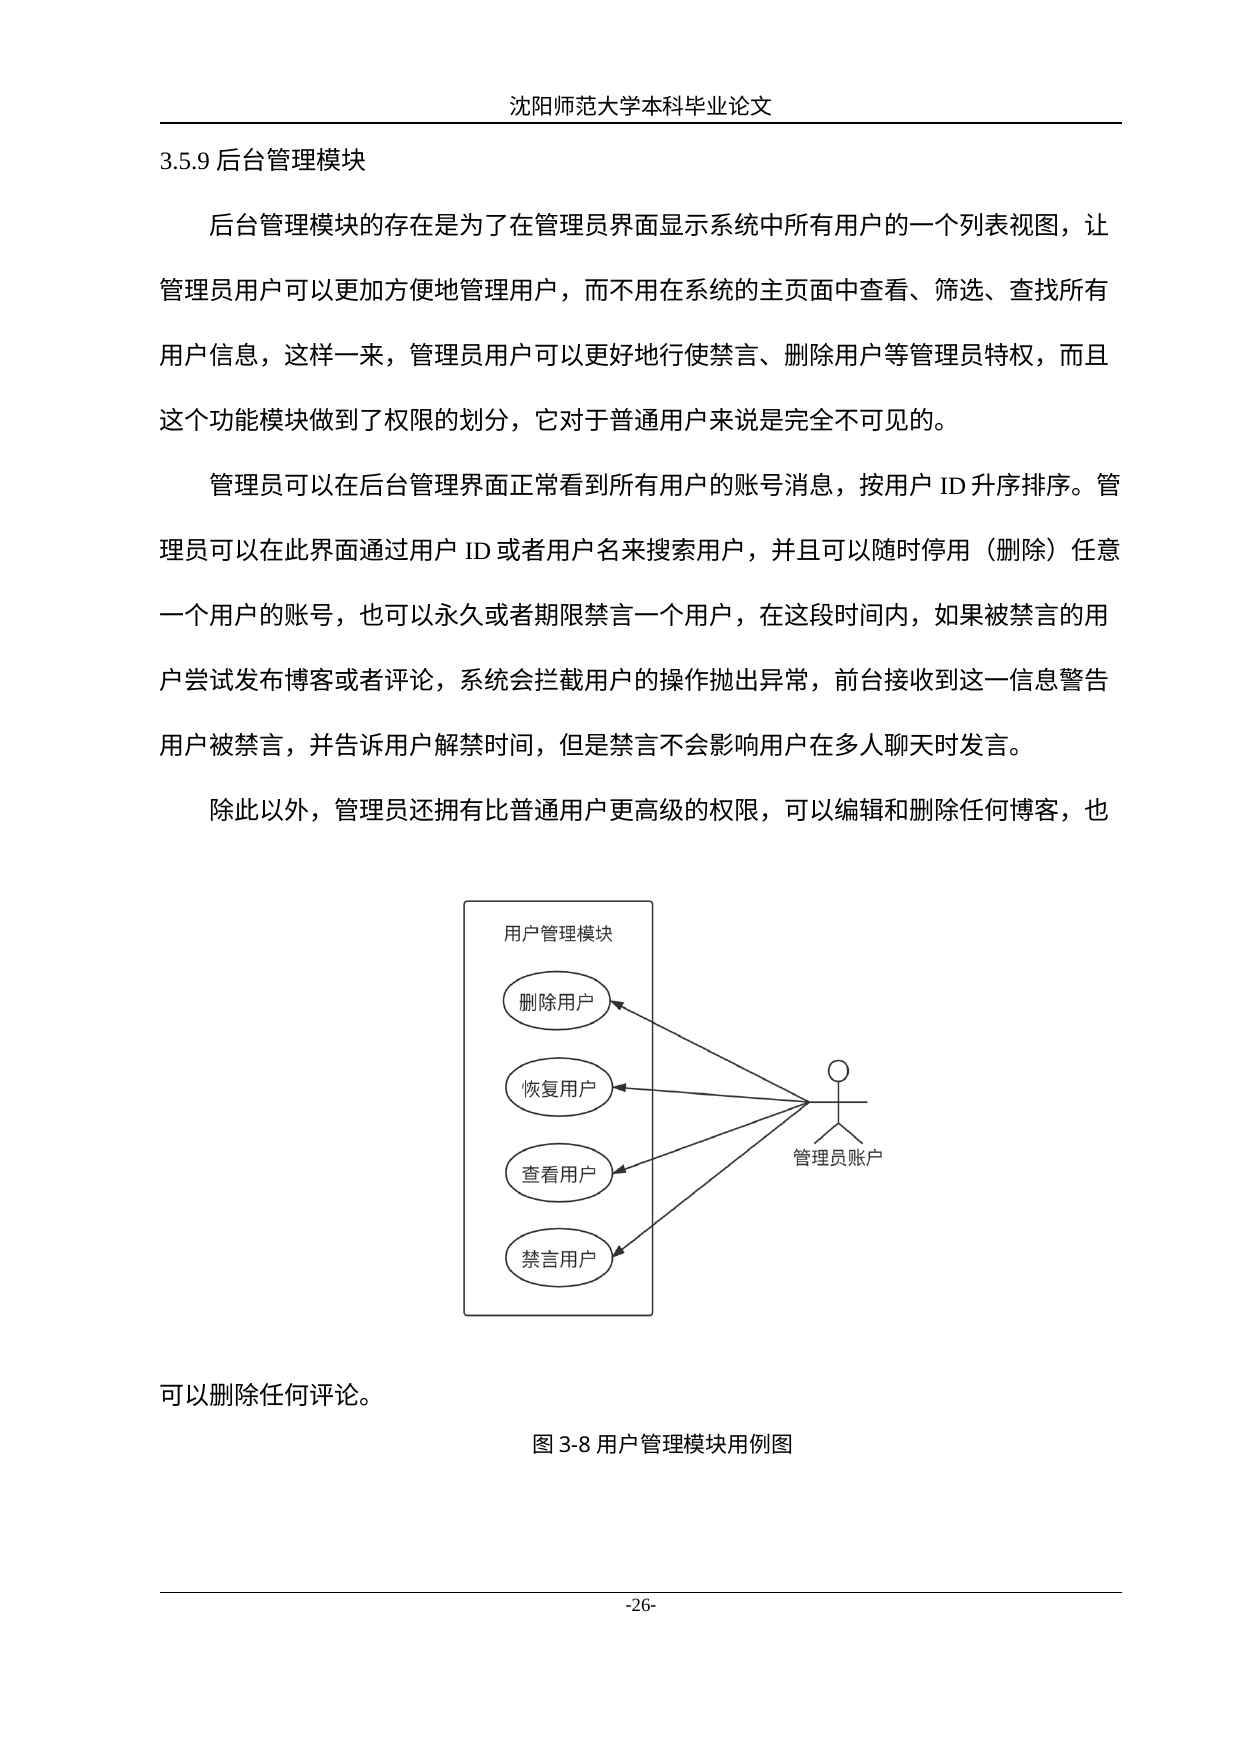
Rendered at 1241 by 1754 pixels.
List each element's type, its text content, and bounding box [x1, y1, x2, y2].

text 图3-8 用户管理模块用例图 [159, 1426, 1122, 1459]
text 管理员可以在后台管理界面正常看到所有用户的账号消息，按用户ID升序排序。管理员可以在此界面通过用户ID或者用户名来搜索用户，并且可以随时停用（删除）任意一个用户的账号，也可以永久或者期限禁言一个用户，在这段时间内，如果被禁言的用户尝试发布博客或者评论，系统会拦截用户的操作抛出异常，前台接收到这一信息警告用户被禁言，并告诉用户解禁时间，但是禁言不会影响用户在多人聊天时发言。 [159, 451, 1122, 776]
subtitle 3.5.9 后台管理模块 [159, 126, 1122, 191]
text 后台管理模块的存在是为了在管理员界面显示系统中所有用户的一个列表视图，让管理员用户可以更加方便地管理用户，而不用在系统的主页面中查看、筛选、查找所有用户信息，这样一来，管理员用户可以更好地行使禁言、删除用户等管理员特权，而且这个功能模块做到了权限的划分，它对于普通用户来说是完全不可见的。 [159, 191, 1122, 451]
picture [443, 880, 888, 1336]
